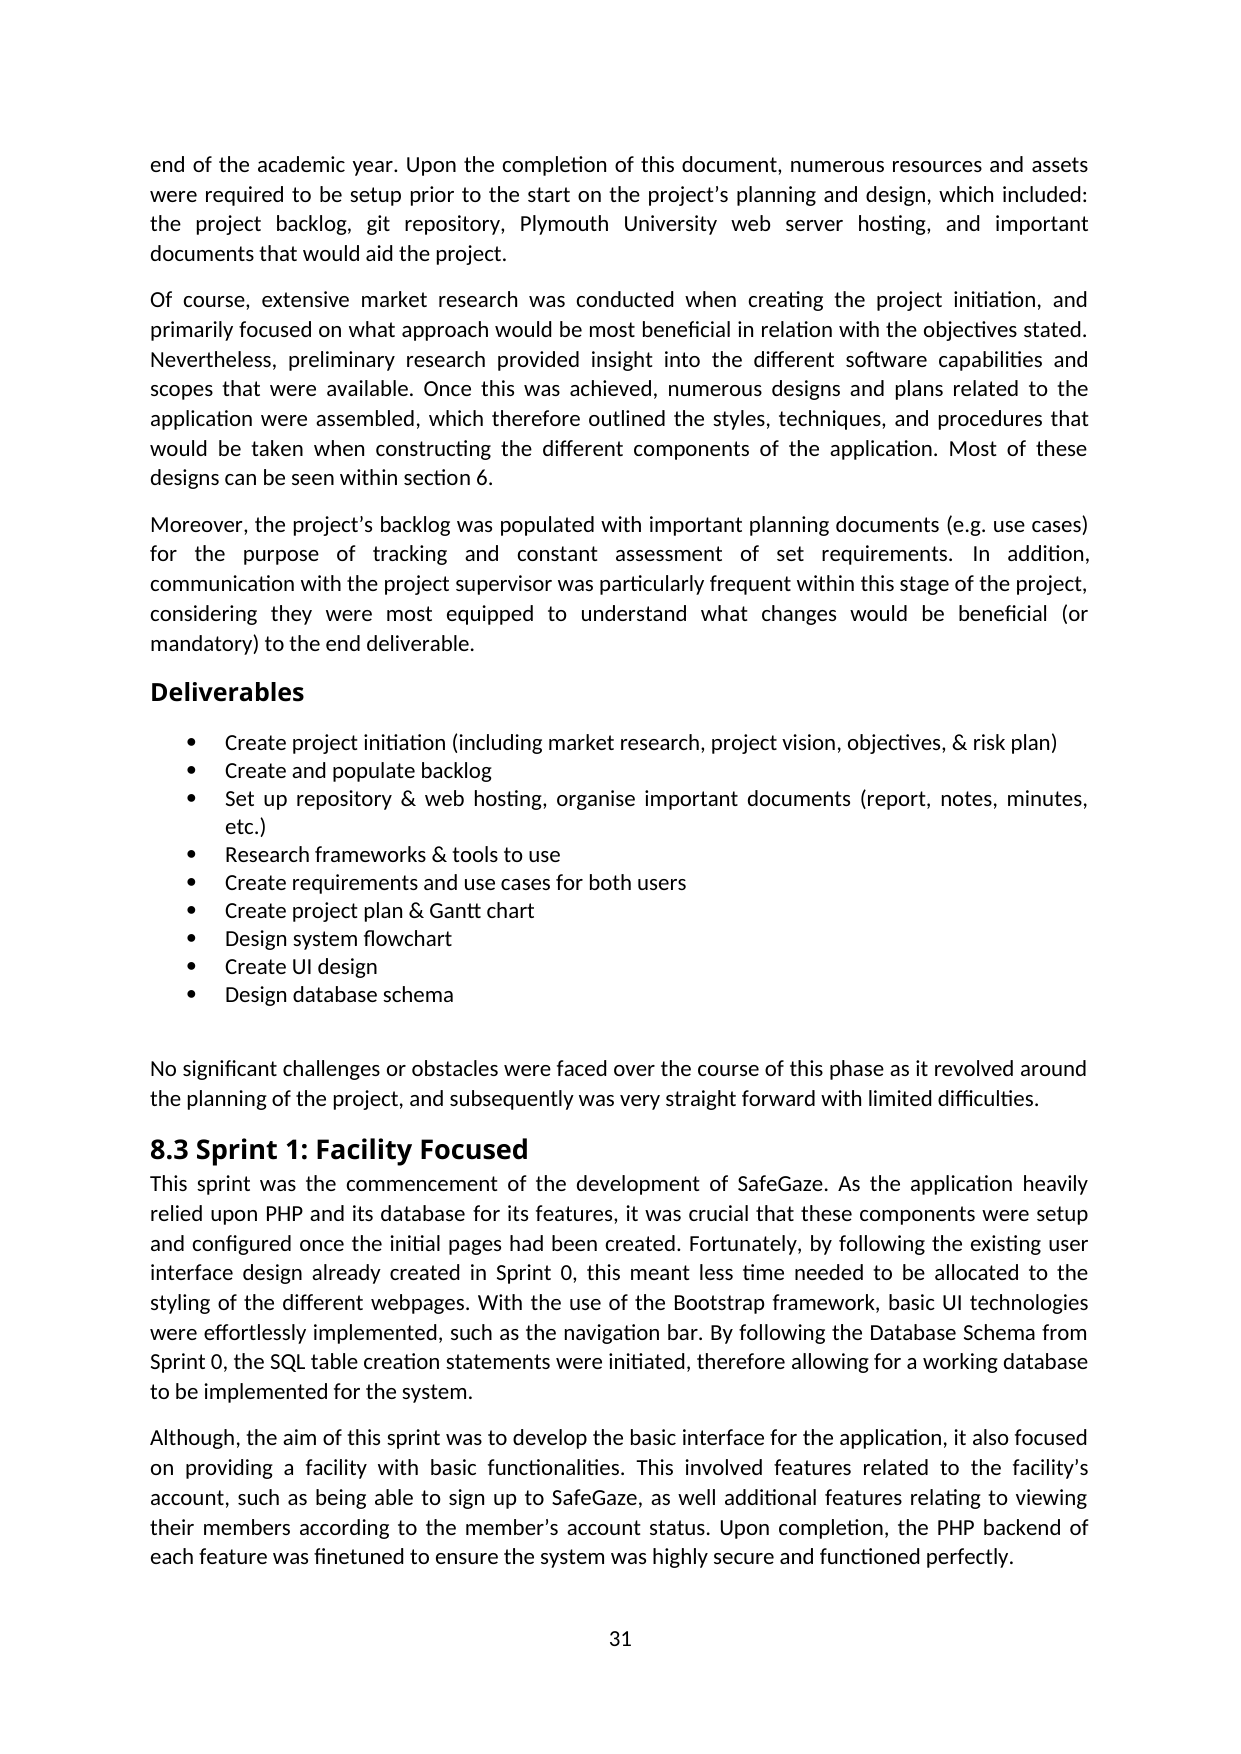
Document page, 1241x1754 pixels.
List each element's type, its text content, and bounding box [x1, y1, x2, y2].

list Design database schema [187, 980, 1090, 1008]
text Although, the aim of this sprint was to develop the basic interface for the application, it also focused on providing a facility with basic functionalities. This involved features related to the facility’s account, such as being able to sign up to SafeGaze, as well additional features relating to viewing their members according to the member’s account status. Upon completion, the PHP backend of each feature was finetuned to ensure the system was highly secure and functioned perfectly. [150, 1423, 1090, 1570]
subtitle 8.3 Sprint 1: Facility Focused [150, 1130, 1090, 1167]
list Create project plan & Gantt chart [187, 896, 1090, 924]
list Design system flowchart [187, 924, 1090, 952]
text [150, 150, 1090, 267]
list Create requirements and use cases for both users [187, 868, 1090, 896]
text Moreover, the project’s backlog was populated with important planning documents (e.g. use cases) for the purpose of tracking and constant assessment of set requirements. In addition, communication with the project supervisor was particularly frequent within this stage of the project, considering they were most equipped to understand what changes would be beneficial (or mandatory) to the end deliverable. [150, 510, 1090, 657]
text Deliverables [150, 675, 1090, 709]
text This sprint was the commencement of the development of SafeGaze. As the application heavily relied upon PHP and its database for its features, it was crucial that these components were setup and configured once the initial pages had been created. Fortunately, by following the existing user interface design already created in Sprint 0, this meant less time needed to be allocated to the styling of the different webpages. With the use of the Bootstrap framework, basic UI technologies were effortlessly implemented, such as the navigation bar. By following the Database Schema from Sprint 0, the SQL table creation statements were initiated, therefore allowing for a working database to be implemented for the system. [150, 1169, 1090, 1405]
list Research frameworks & tools to use [187, 840, 1090, 868]
list Create UI design [187, 952, 1090, 980]
list Create project initiation (including market research, project vision, objectives, & risk plan) [187, 728, 1090, 756]
text Of course, extensive market research was conducted when creating the project initiation, and primarily focused on what approach would be most beneficial in relation with the objectives stated. Nevertheless, preliminary research provided insight into the different software capabilities and scopes that were available. Once this was achieved, numerous designs and plans related to the application were assembled, which therefore outlined the styles, techniques, and procedures that would be taken when constructing the different components of the application. Most of these designs can be seen within section 6. [150, 285, 1090, 492]
text No significant challenges or obstacles were faced over the course of this phase as it revolved around the planning of the project, and subsequently was very straight forward with limited difficulties. [150, 1054, 1090, 1112]
list Set up repository & web hosting, organise important documents (report, notes, minutes, etc.) [187, 784, 1090, 840]
list Create and populate backlog [187, 756, 1090, 784]
